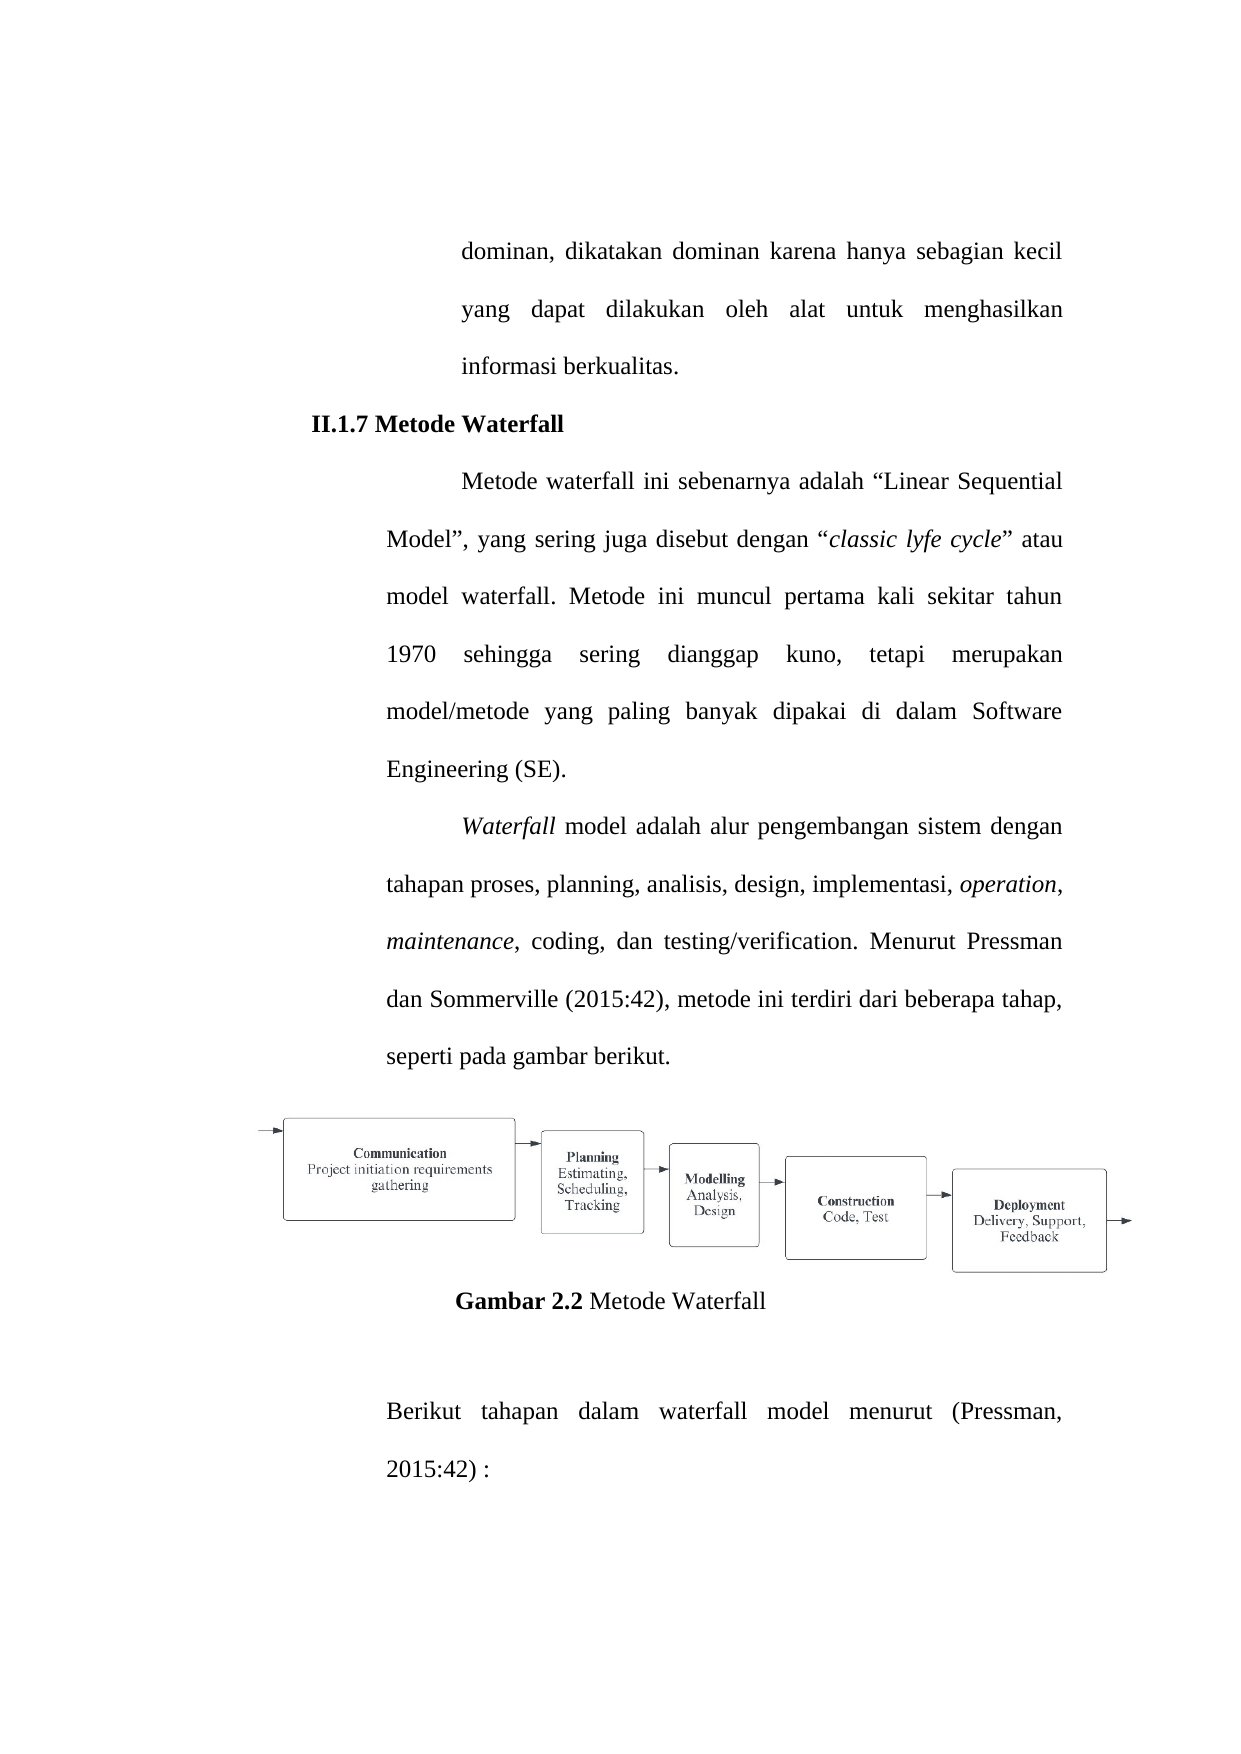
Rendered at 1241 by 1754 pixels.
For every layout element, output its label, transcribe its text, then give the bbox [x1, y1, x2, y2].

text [461, 236, 1063, 380]
text Berikut tahapan dalam waterfall model menurut (Pressman, 2015:42) : [386, 1396, 1063, 1483]
picture [236, 1103, 1151, 1282]
subtitle Metode Waterfall [311, 409, 1063, 437]
text Metode waterfall ini sebenarnya adalah “Linear Sequential Model”, yang sering juga disebut dengan “classic lyfe cycle” atau model waterfall. Metode ini muncul pertama kali sekitar tahun 1970 sehingga sering dianggap kuno, tetapi merupakan model/metode yang paling banyak dipakai di dalam Software Engineering (SE). [386, 466, 1063, 782]
text Waterfall model adalah alur pengembangan sistem dengan tahapan proses, planning, analisis, design, implementasi, operation, maintenance, coding, dan testing/verification. Menurut Pressman dan Sommerville (2015:42), metode ini terdiri dari beberapa tahap, seperti pada gambar berikut. [386, 811, 1063, 1070]
